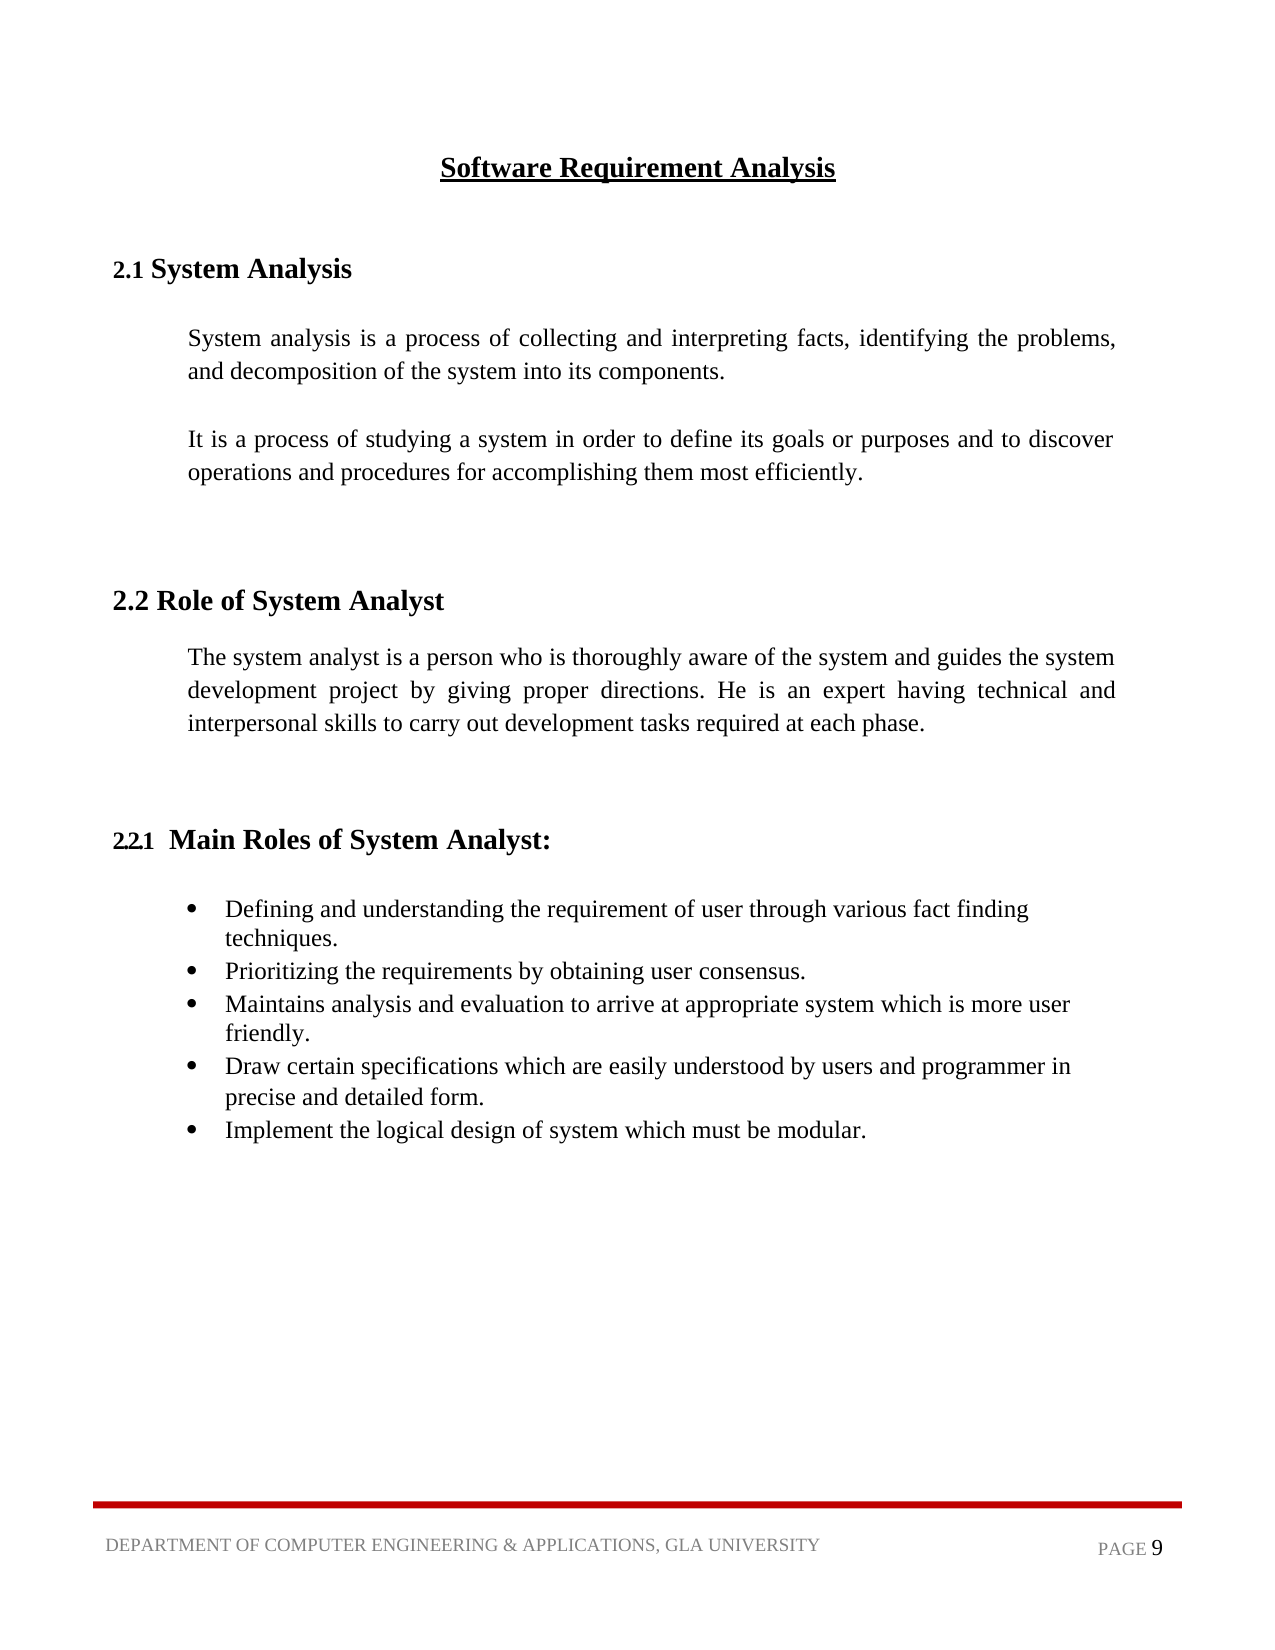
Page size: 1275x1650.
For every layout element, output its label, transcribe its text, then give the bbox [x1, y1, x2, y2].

subtitle Main Roles of System Analyst: [112, 822, 1187, 856]
list Maintains analysis and evaluation to arrive at appropriate system which is more user friendly. [187, 989, 1116, 1047]
text The system analyst is a person who is thoroughly aware of the system and guides the system development project by giving proper directions. He is an expert having technical and interpersonal skills to carry out development tasks required at each phase. [187, 642, 1116, 736]
list Draw certain specifications which are easily understood by users and programmer in precise and detailed form. [187, 1051, 1116, 1111]
subtitle Software Requirement Analysis [238, 150, 1037, 183]
list System Analysis [113, 251, 1187, 285]
list Prioritizing the requirements by obtaining user consensus. [187, 956, 1187, 985]
list Implement the logical design of system which must be modular. [187, 1115, 1187, 1144]
list Defining and understanding the requirement of user through various fact finding techniques. [187, 894, 1116, 952]
text It is a process of studying a system in order to define its goals or purposes and to discover operations and procedures for accomplishing them most efficiently. [188, 424, 1116, 486]
subtitle Role of System Analyst [112, 583, 1187, 617]
text System analysis is a process of collecting and interpreting facts, identifying the problems, and decomposition of the system into its components. [188, 323, 1116, 385]
